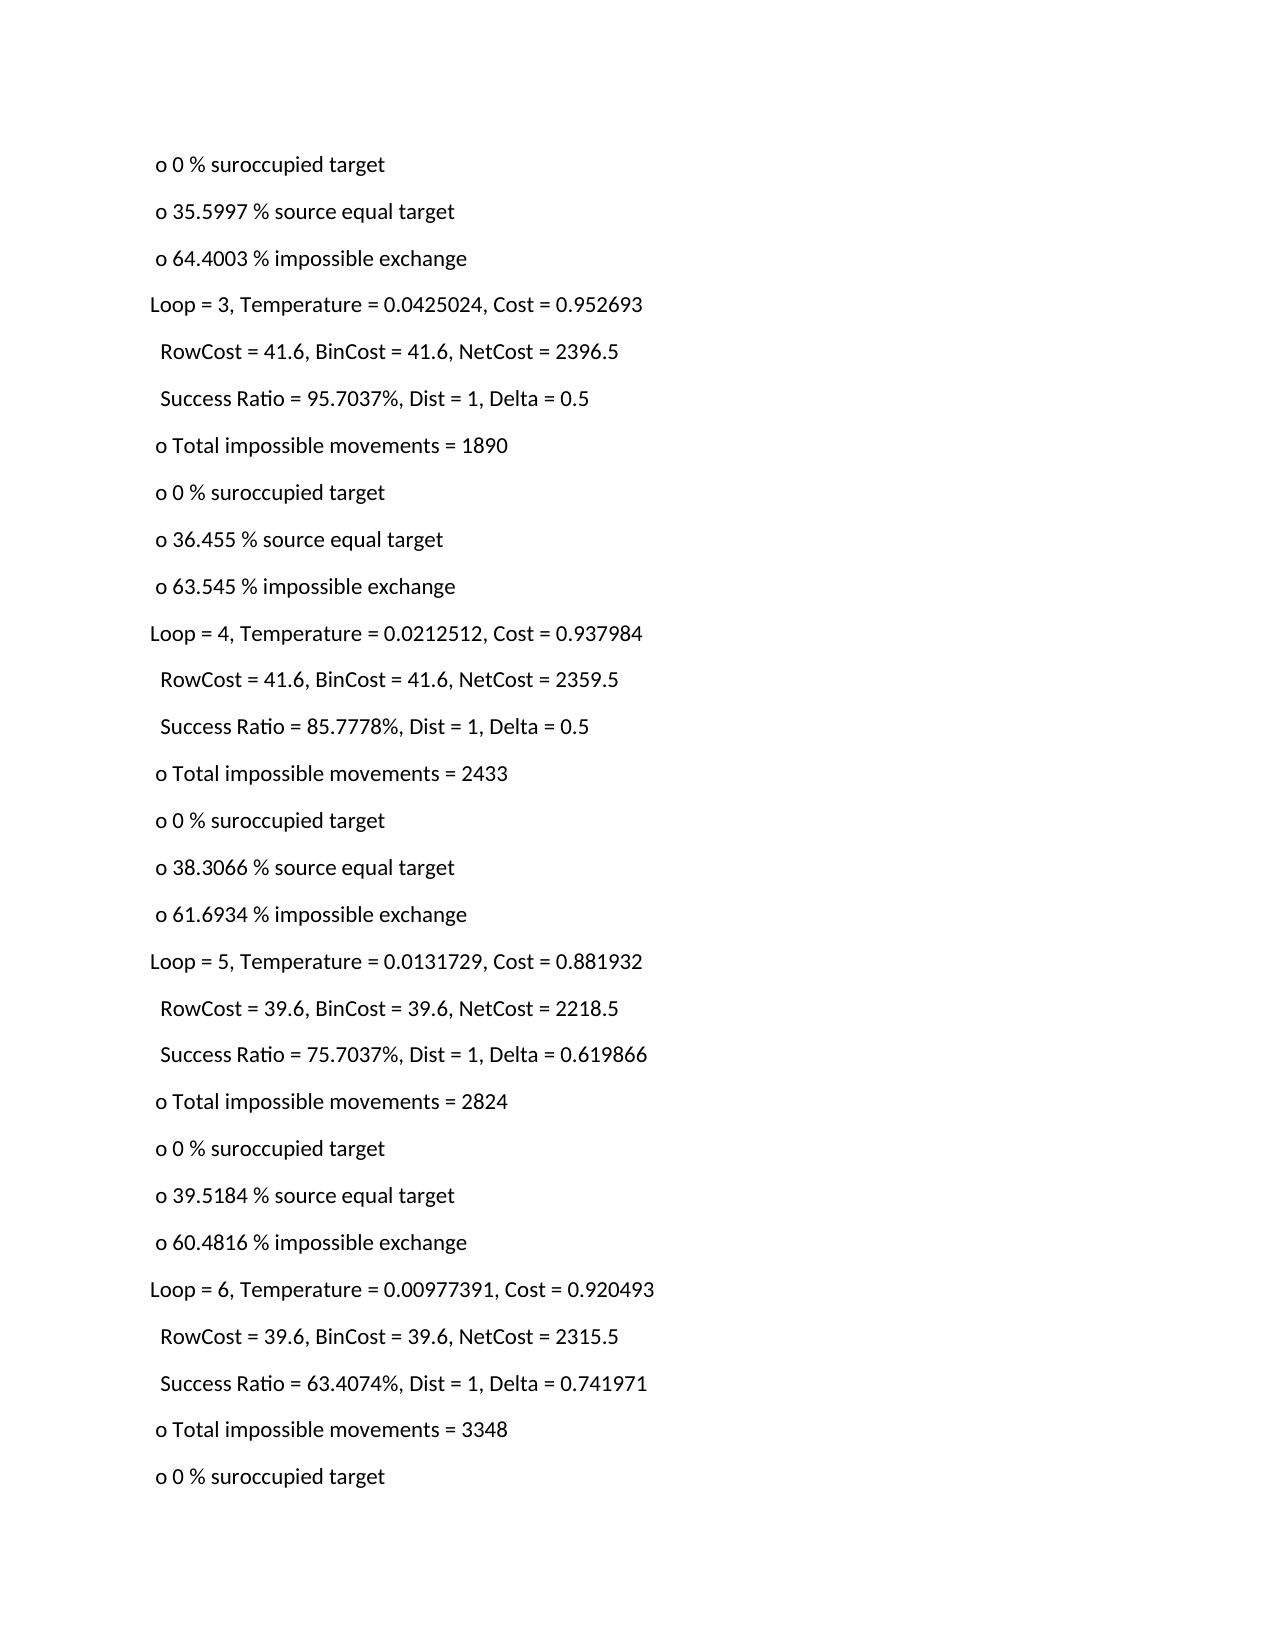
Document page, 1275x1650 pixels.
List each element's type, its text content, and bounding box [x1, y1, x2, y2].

text o 0 % suroccupied target [150, 1134, 1125, 1162]
text Loop = 4, Temperature = 0.0212512, Cost = 0.937984 [150, 619, 1125, 647]
text o 35.5997 % source equal target [150, 197, 1125, 225]
text o 0 % suroccupied target [150, 478, 1125, 506]
text o Total impossible movements = 1890 [150, 431, 1125, 459]
text o 0 % suroccupied target [150, 150, 1125, 178]
text o 64.4003 % impossible exchange [150, 244, 1125, 272]
text o 0 % suroccupied target [150, 1462, 1125, 1491]
text o 60.4816 % impossible exchange [150, 1228, 1125, 1256]
text RowCost = 39.6, BinCost = 39.6, NetCost = 2218.5 [150, 994, 1125, 1022]
text RowCost = 41.6, BinCost = 41.6, NetCost = 2396.5 [150, 337, 1125, 366]
text o Total impossible movements = 3348 [150, 1416, 1125, 1444]
text RowCost = 39.6, BinCost = 39.6, NetCost = 2315.5 [150, 1322, 1125, 1350]
text Loop = 5, Temperature = 0.0131729, Cost = 0.881932 [150, 947, 1125, 975]
text o Total impossible movements = 2433 [150, 759, 1125, 787]
text Success Ratio = 63.4074%, Dist = 1, Delta = 0.741971 [150, 1369, 1125, 1397]
text Success Ratio = 95.7037%, Dist = 1, Delta = 0.5 [150, 384, 1125, 412]
text o Total impossible movements = 2824 [150, 1087, 1125, 1116]
text o 38.3066 % source equal target [150, 853, 1125, 881]
text Success Ratio = 85.7778%, Dist = 1, Delta = 0.5 [150, 712, 1125, 741]
text Loop = 6, Temperature = 0.00977391, Cost = 0.920493 [150, 1275, 1125, 1303]
text o 39.5184 % source equal target [150, 1181, 1125, 1209]
text o 0 % suroccupied target [150, 806, 1125, 834]
text Loop = 3, Temperature = 0.0425024, Cost = 0.952693 [150, 291, 1125, 319]
text Success Ratio = 75.7037%, Dist = 1, Delta = 0.619866 [150, 1041, 1125, 1069]
text o 63.545 % impossible exchange [150, 572, 1125, 600]
text o 36.455 % source equal target [150, 525, 1125, 553]
text RowCost = 41.6, BinCost = 41.6, NetCost = 2359.5 [150, 666, 1125, 694]
text o 61.6934 % impossible exchange [150, 900, 1125, 928]
